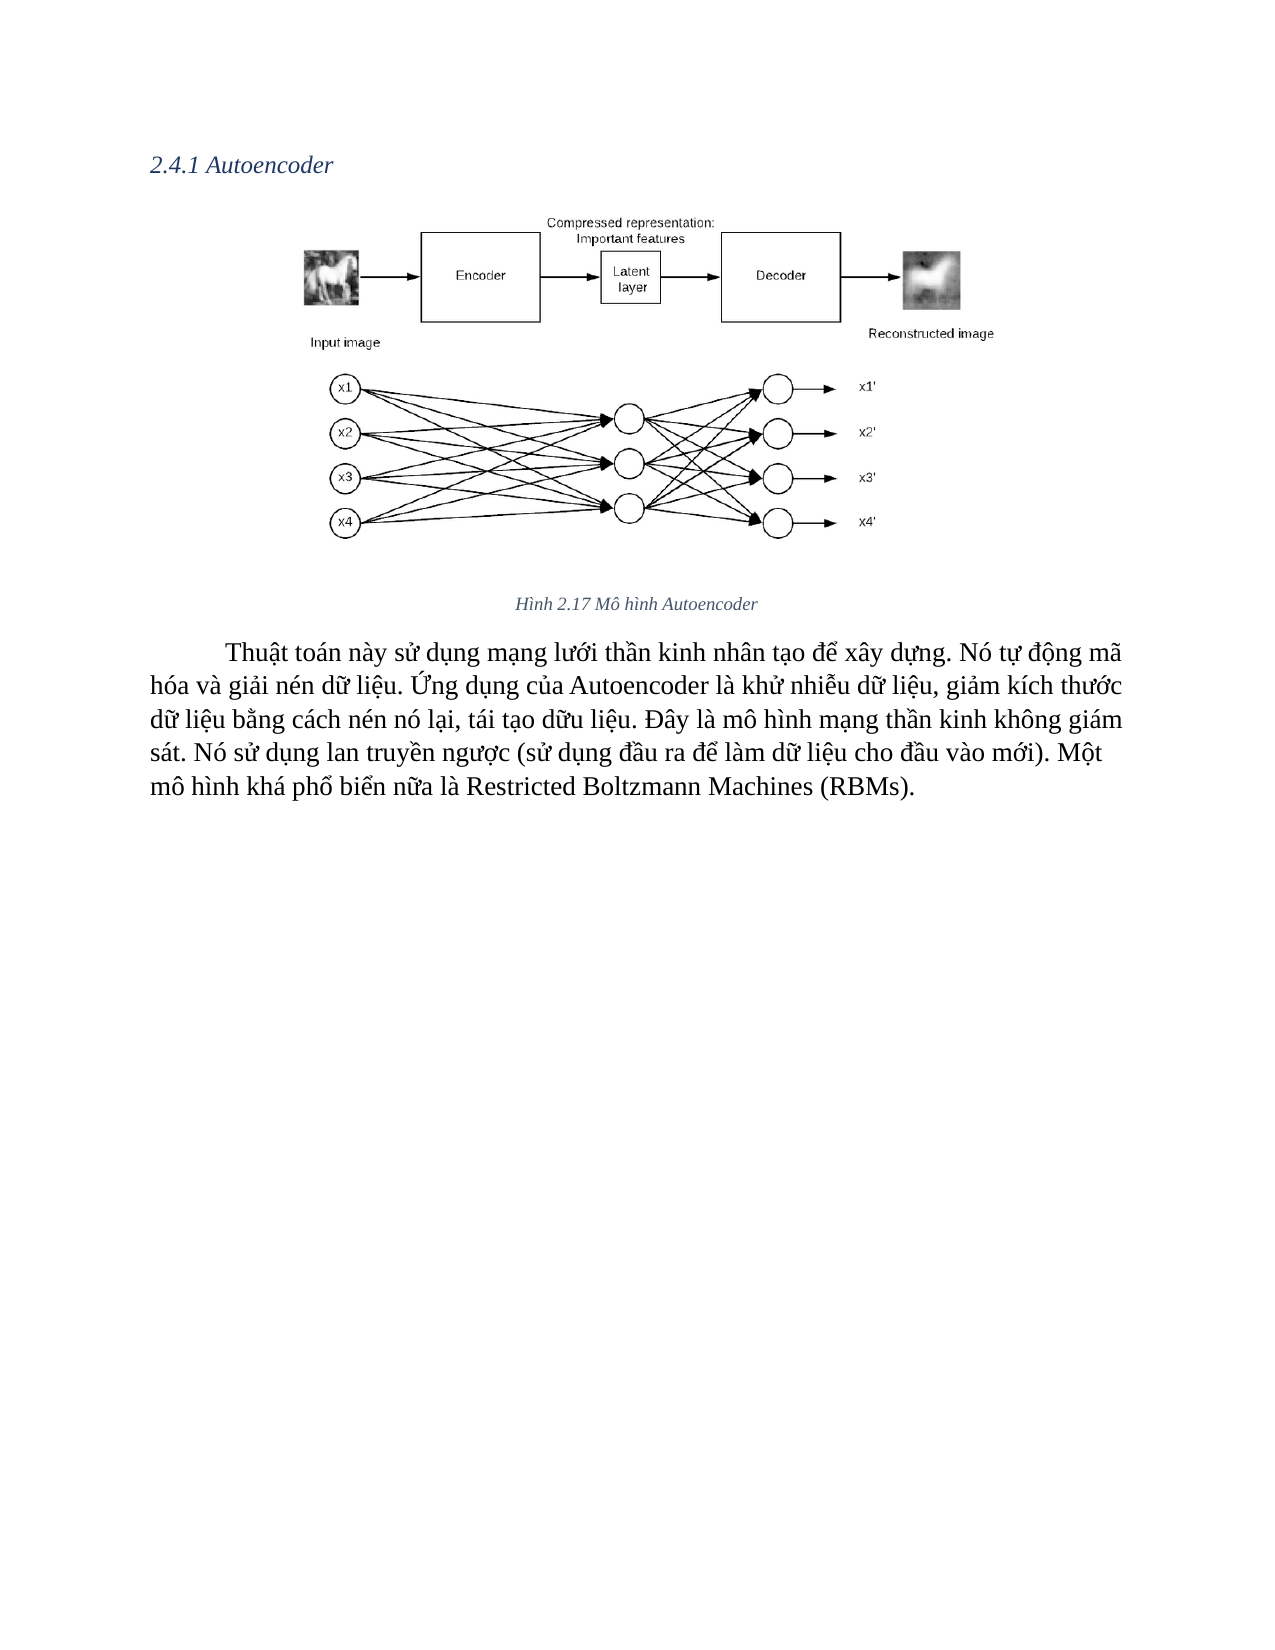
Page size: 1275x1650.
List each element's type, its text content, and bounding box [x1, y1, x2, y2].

subtitle 2.4.1 Autoencoder [150, 150, 1125, 179]
text Hình 2.17 Mô hình Autoencoder [150, 593, 1125, 615]
picture [226, 181, 1049, 575]
text Thuật toán này sử dụng mạng lưới thần kinh nhân tạo để xây dựng. Nó tự động mã hóa và giải nén dữ liệu. Ứng dụng của Autoencoder là khử nhiễu dữ liệu, giảm kích thước dữ liệu bằng cách nén nó lại, tái tạo dữu liệu. Đây là mô hình mạng thần kinh không giám sát. Nó sử dụng lan truyền ngược (sử dụng đầu ra để làm dữ liệu cho đầu vào mới). Một mô hình khá phổ biển nữa là Restricted Boltzmann Machines (RBMs). [150, 636, 1125, 801]
